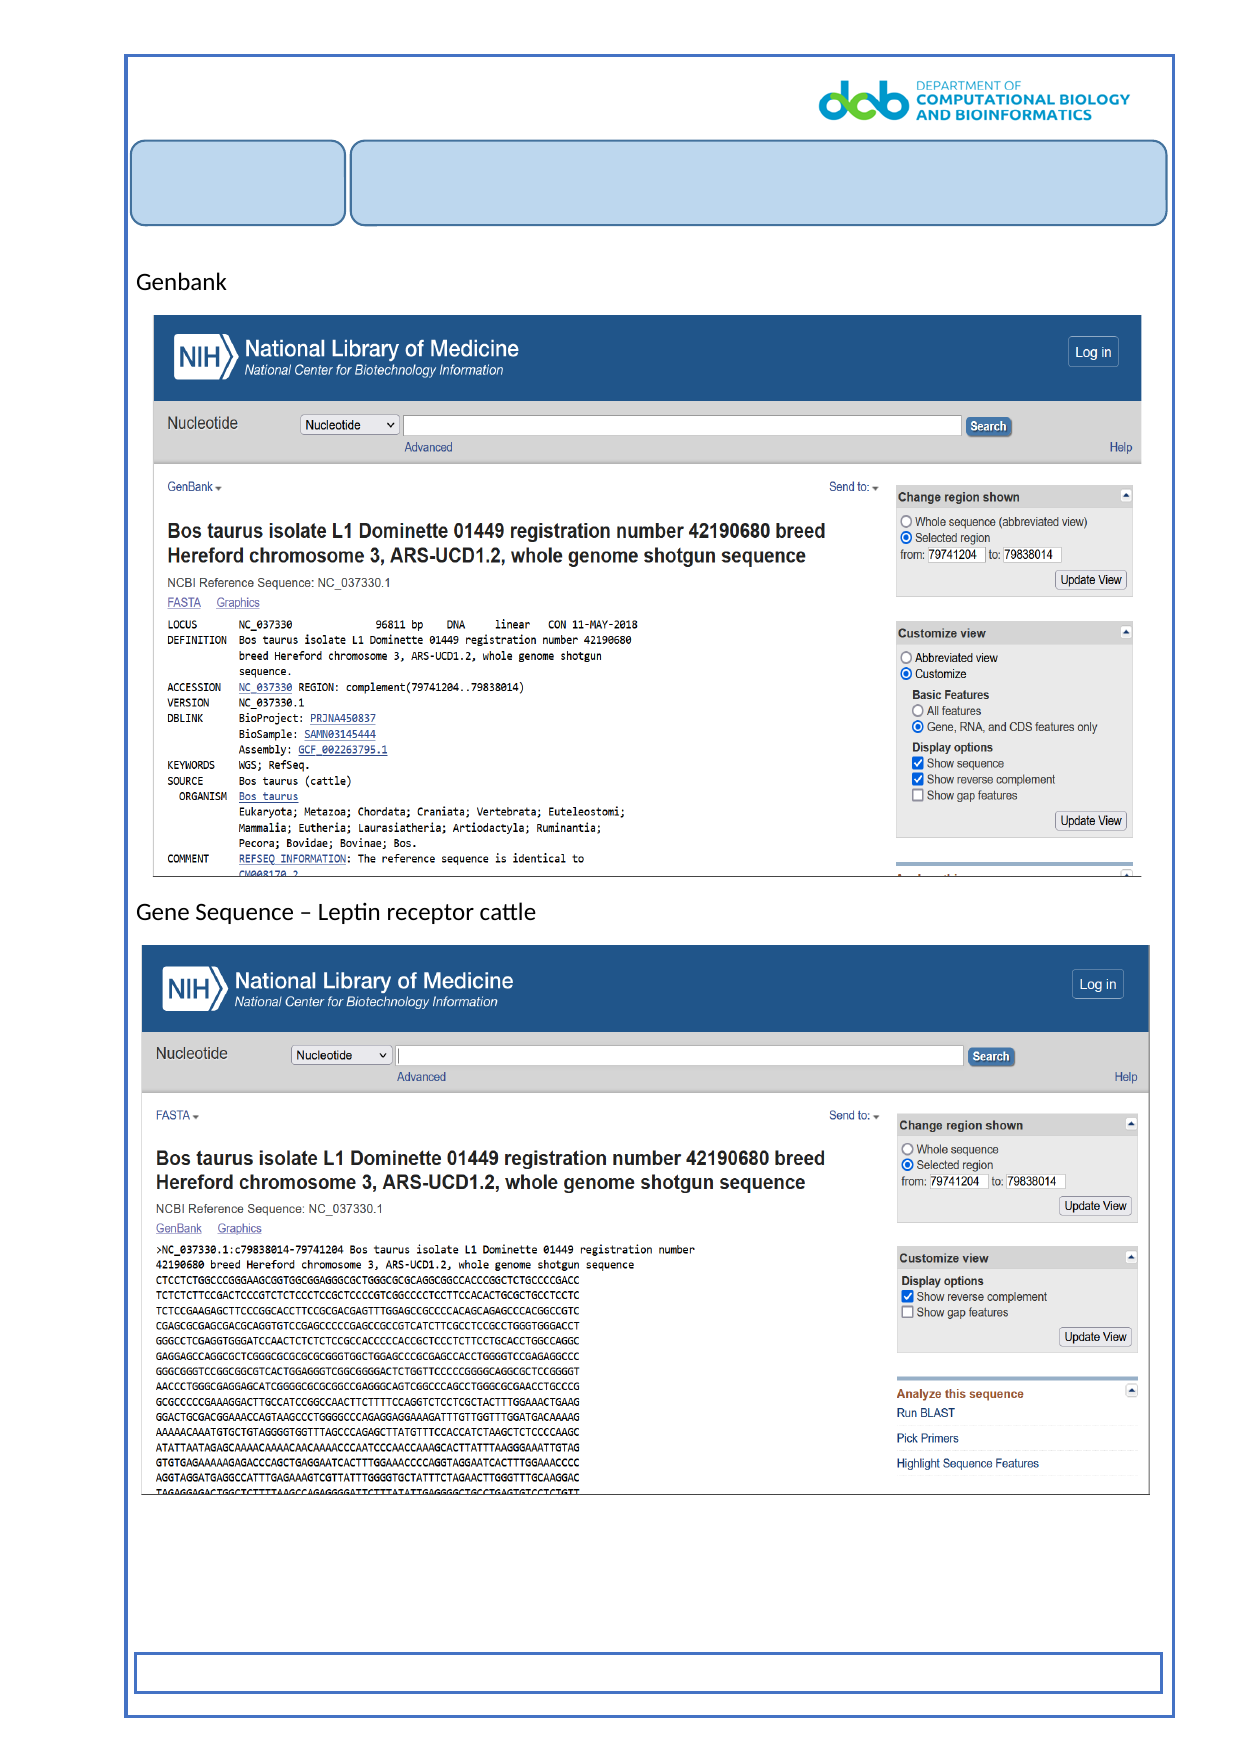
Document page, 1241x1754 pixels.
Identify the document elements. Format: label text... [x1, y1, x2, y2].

picture [152, 315, 1142, 877]
picture [141, 945, 1150, 1495]
text Genbank [136, 266, 1163, 296]
text Gene Sequence – Leptin receptor cattle [136, 896, 1163, 926]
